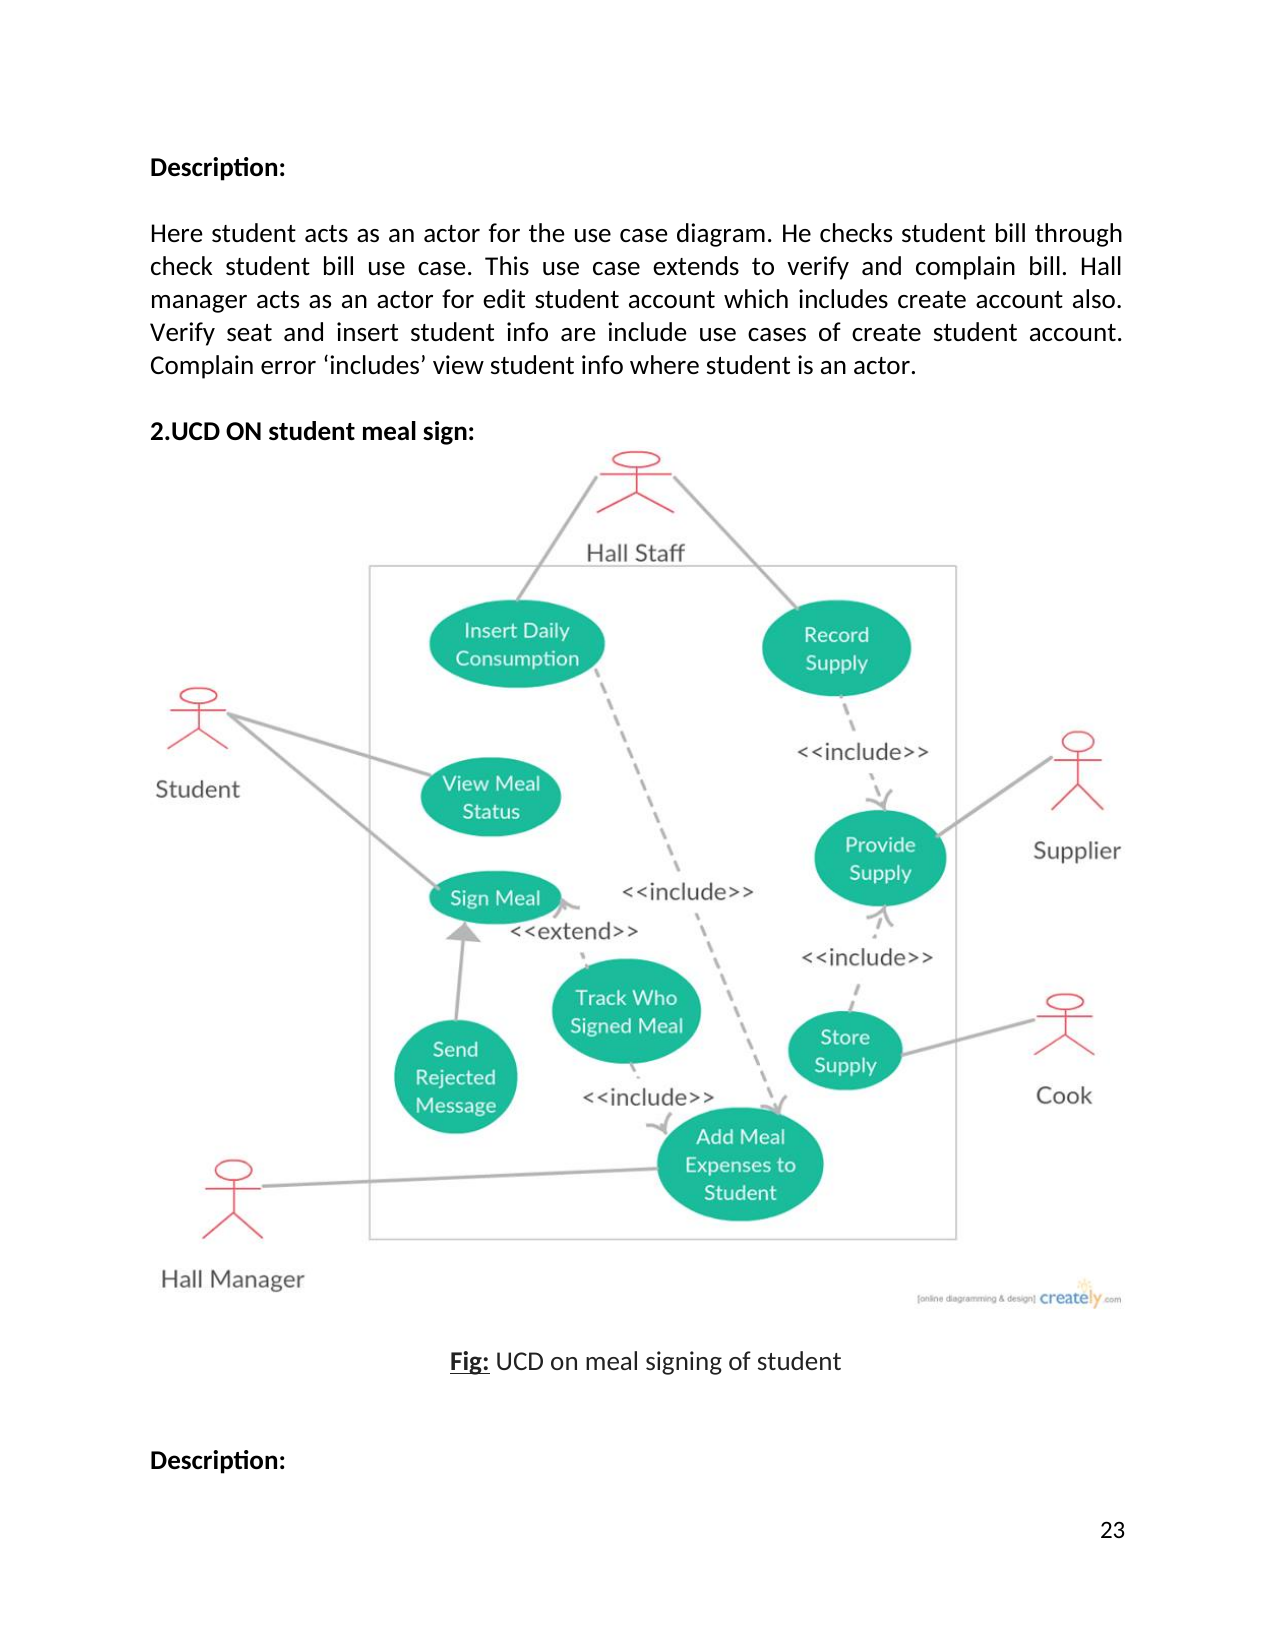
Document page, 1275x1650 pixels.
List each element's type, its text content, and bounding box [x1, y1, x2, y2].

text Here student acts as an actor for the use case diagram. He checks student bill through check student bill use case. This use case extends to verify and complain bill. Hall manager acts as an actor for edit student account which includes create account also. Verify seat and insert student info are include use cases of create student account. Complain error ‘includes’ view student info where student is an actor. [150, 216, 1125, 381]
text 2.UCD ON student meal sign: [150, 414, 1125, 447]
text Description: [150, 150, 1125, 183]
text Fig: UCD on meal signing of student [150, 1344, 1125, 1377]
picture [150, 447, 1125, 1312]
text Description: [150, 1443, 1125, 1477]
